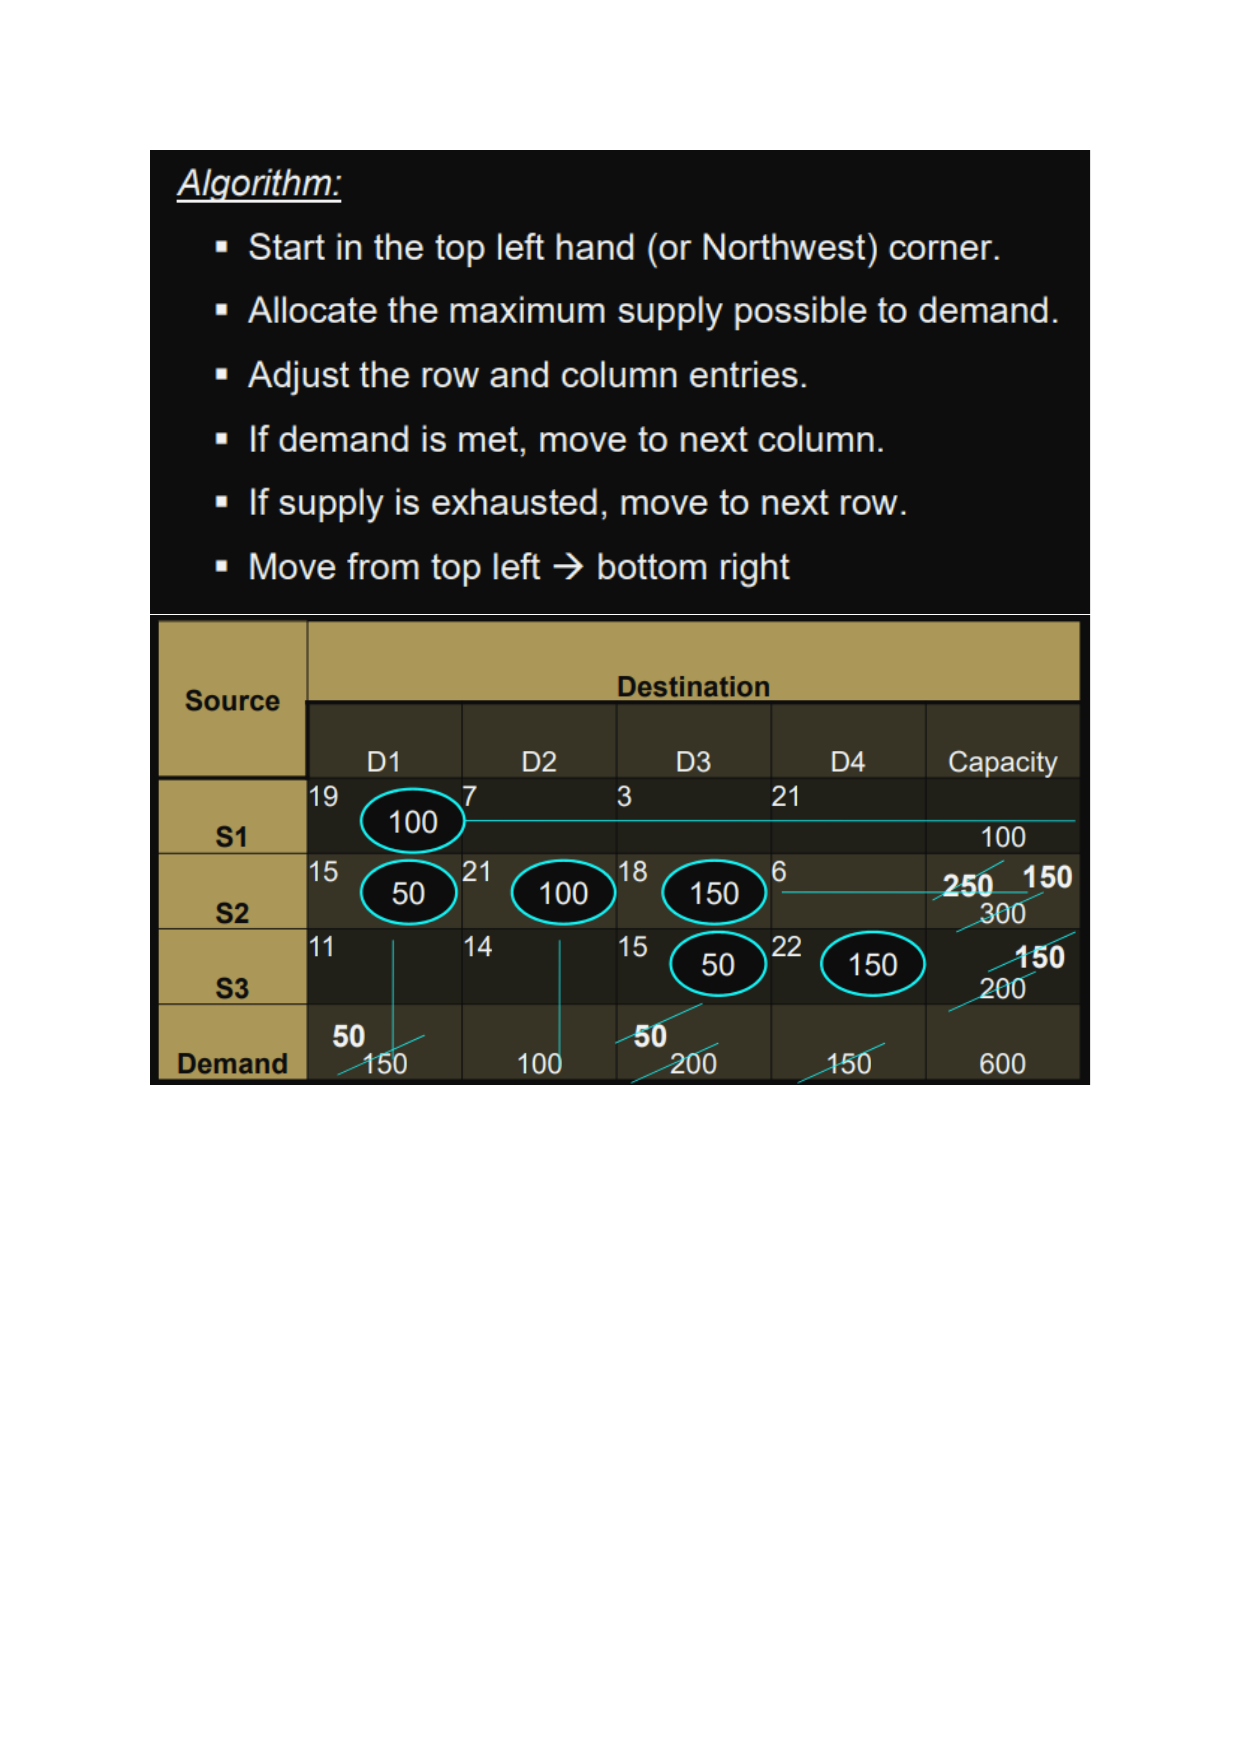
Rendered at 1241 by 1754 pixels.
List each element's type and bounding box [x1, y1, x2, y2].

picture [150, 150, 1091, 614]
picture [150, 615, 1091, 1085]
